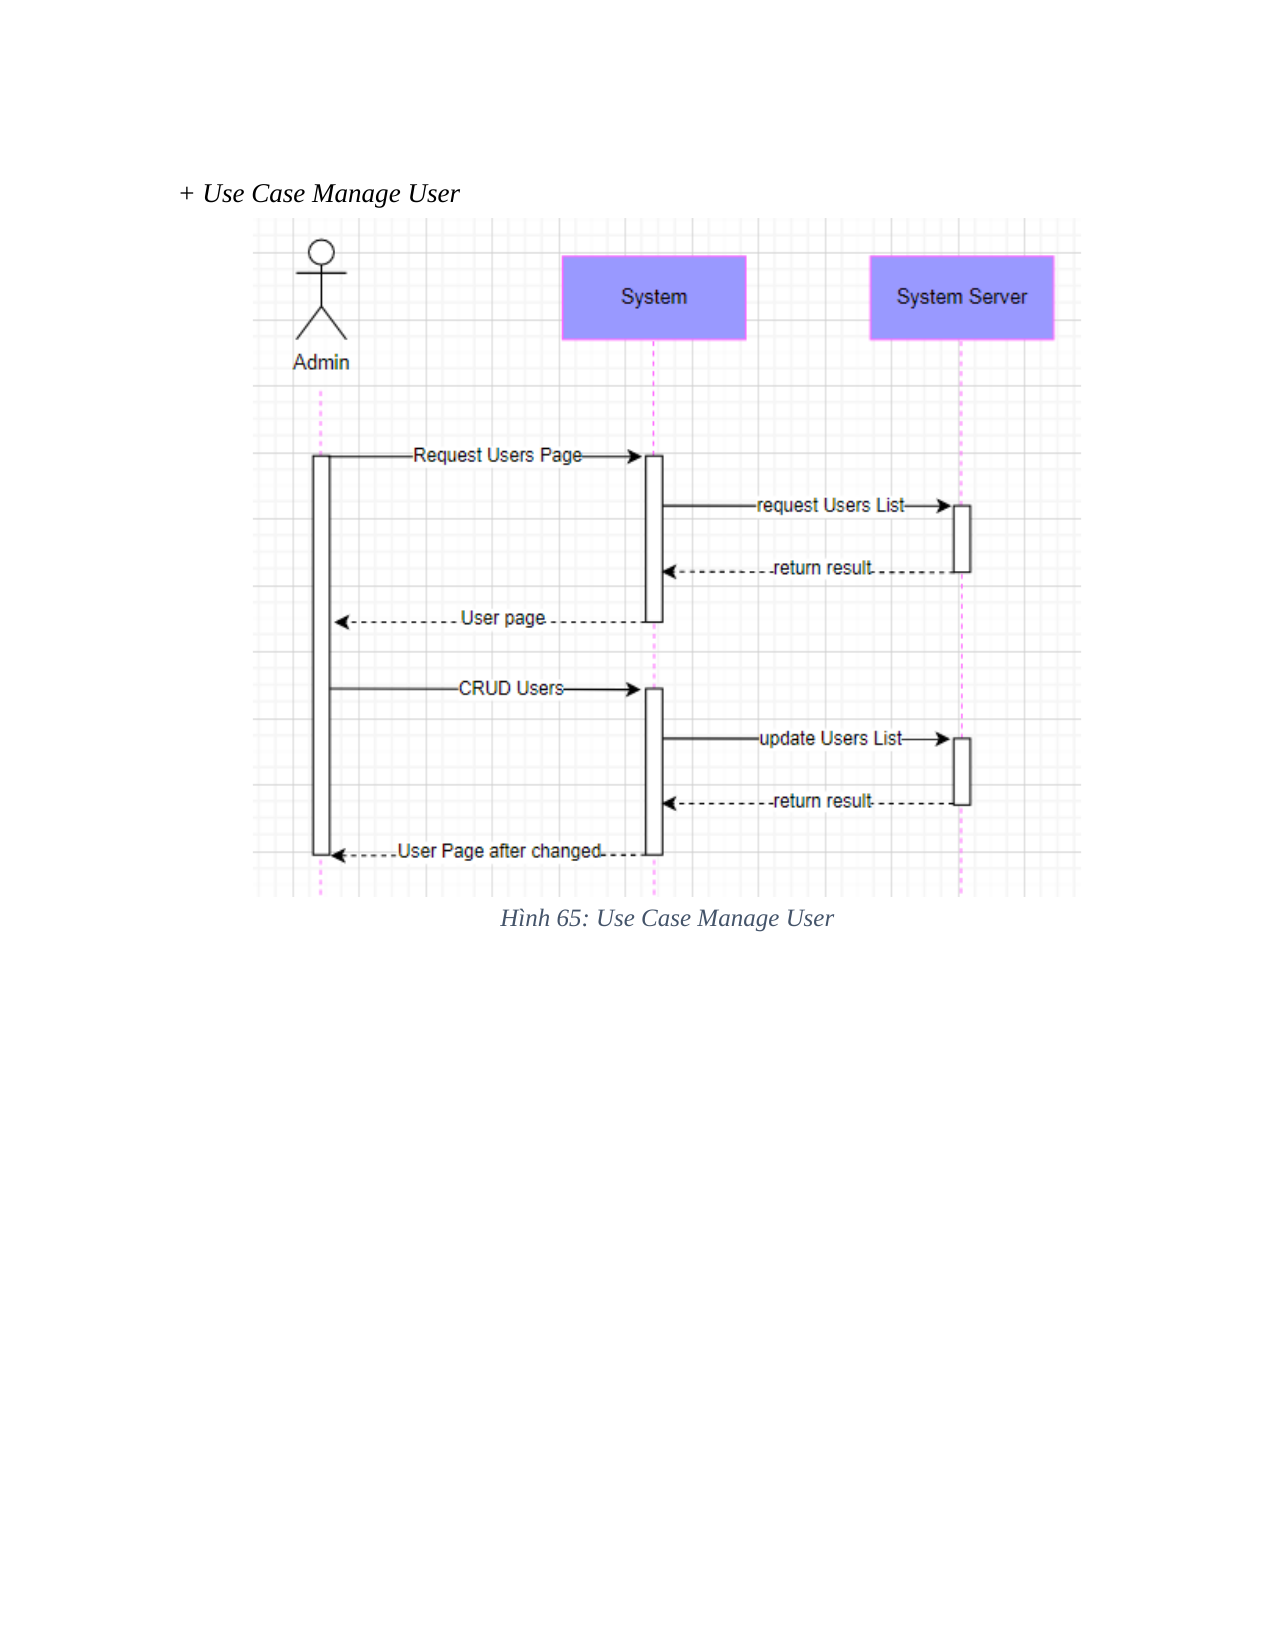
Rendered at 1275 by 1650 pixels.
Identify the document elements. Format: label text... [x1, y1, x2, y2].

picture [252, 218, 1082, 897]
subtitle + Use Case Manage User [177, 177, 1157, 208]
